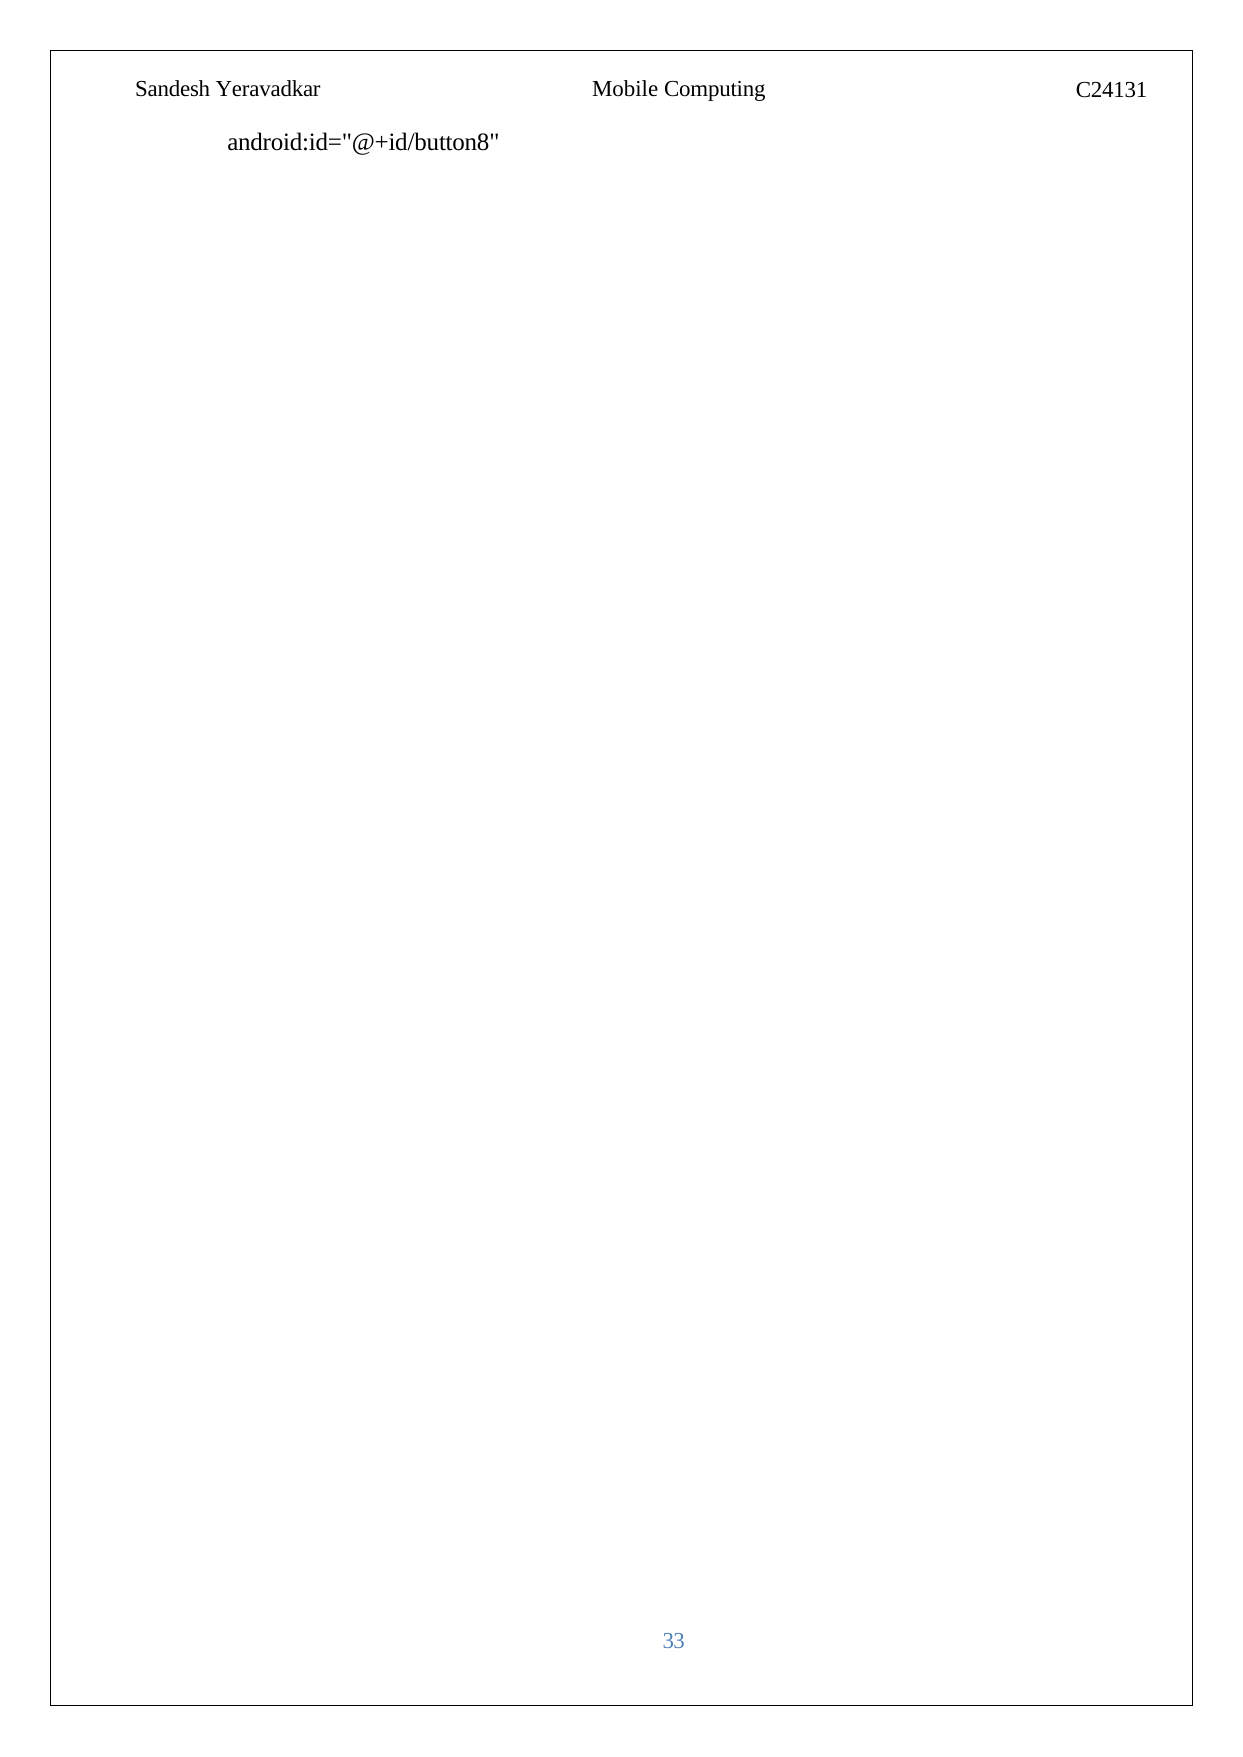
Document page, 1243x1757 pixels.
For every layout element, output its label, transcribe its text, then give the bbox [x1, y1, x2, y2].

text android:id="@+id/button8" [227, 127, 1184, 156]
